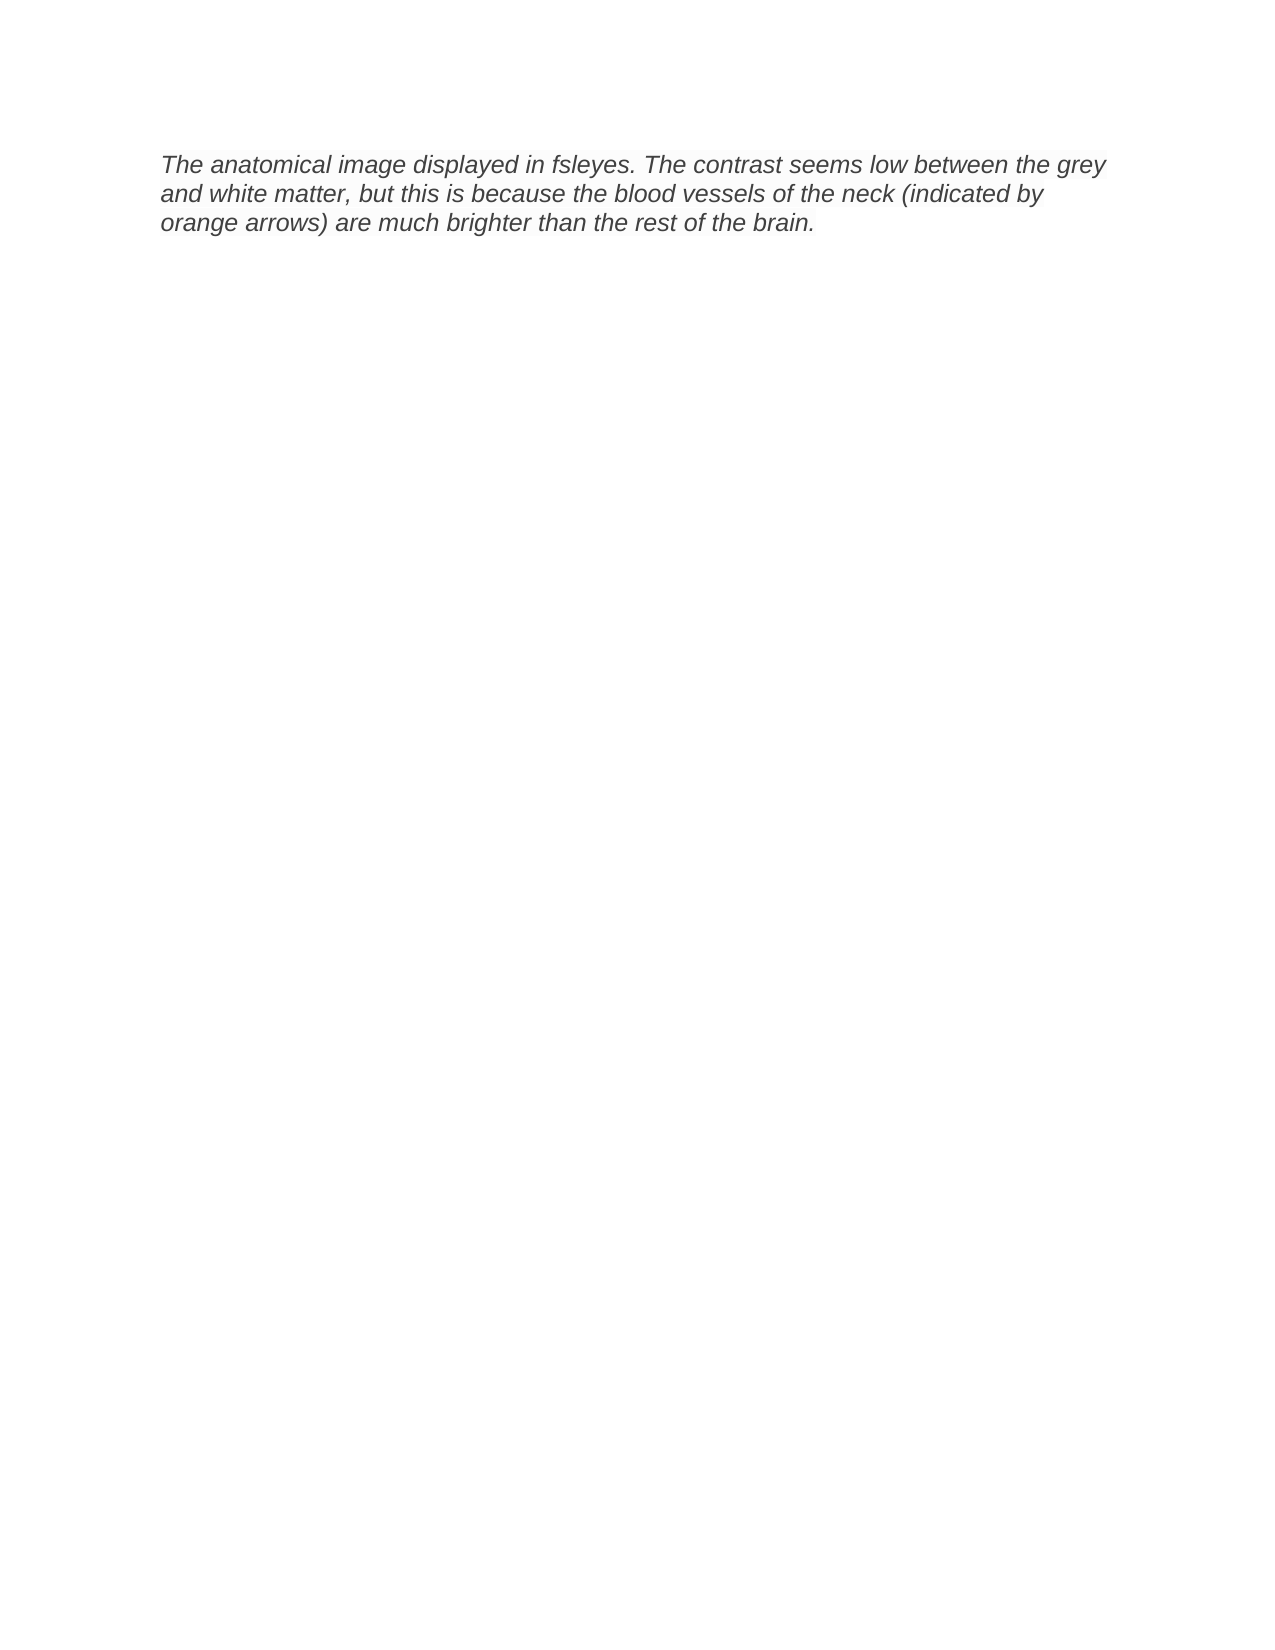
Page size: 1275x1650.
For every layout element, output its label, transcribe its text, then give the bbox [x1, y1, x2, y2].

text The anatomical image displayed in fsleyes. The contrast seems low between the grey and white matter, but this is because the blood vessels of the neck (indicated by orange arrows) are much brighter than the rest of the brain. [160, 150, 1125, 236]
